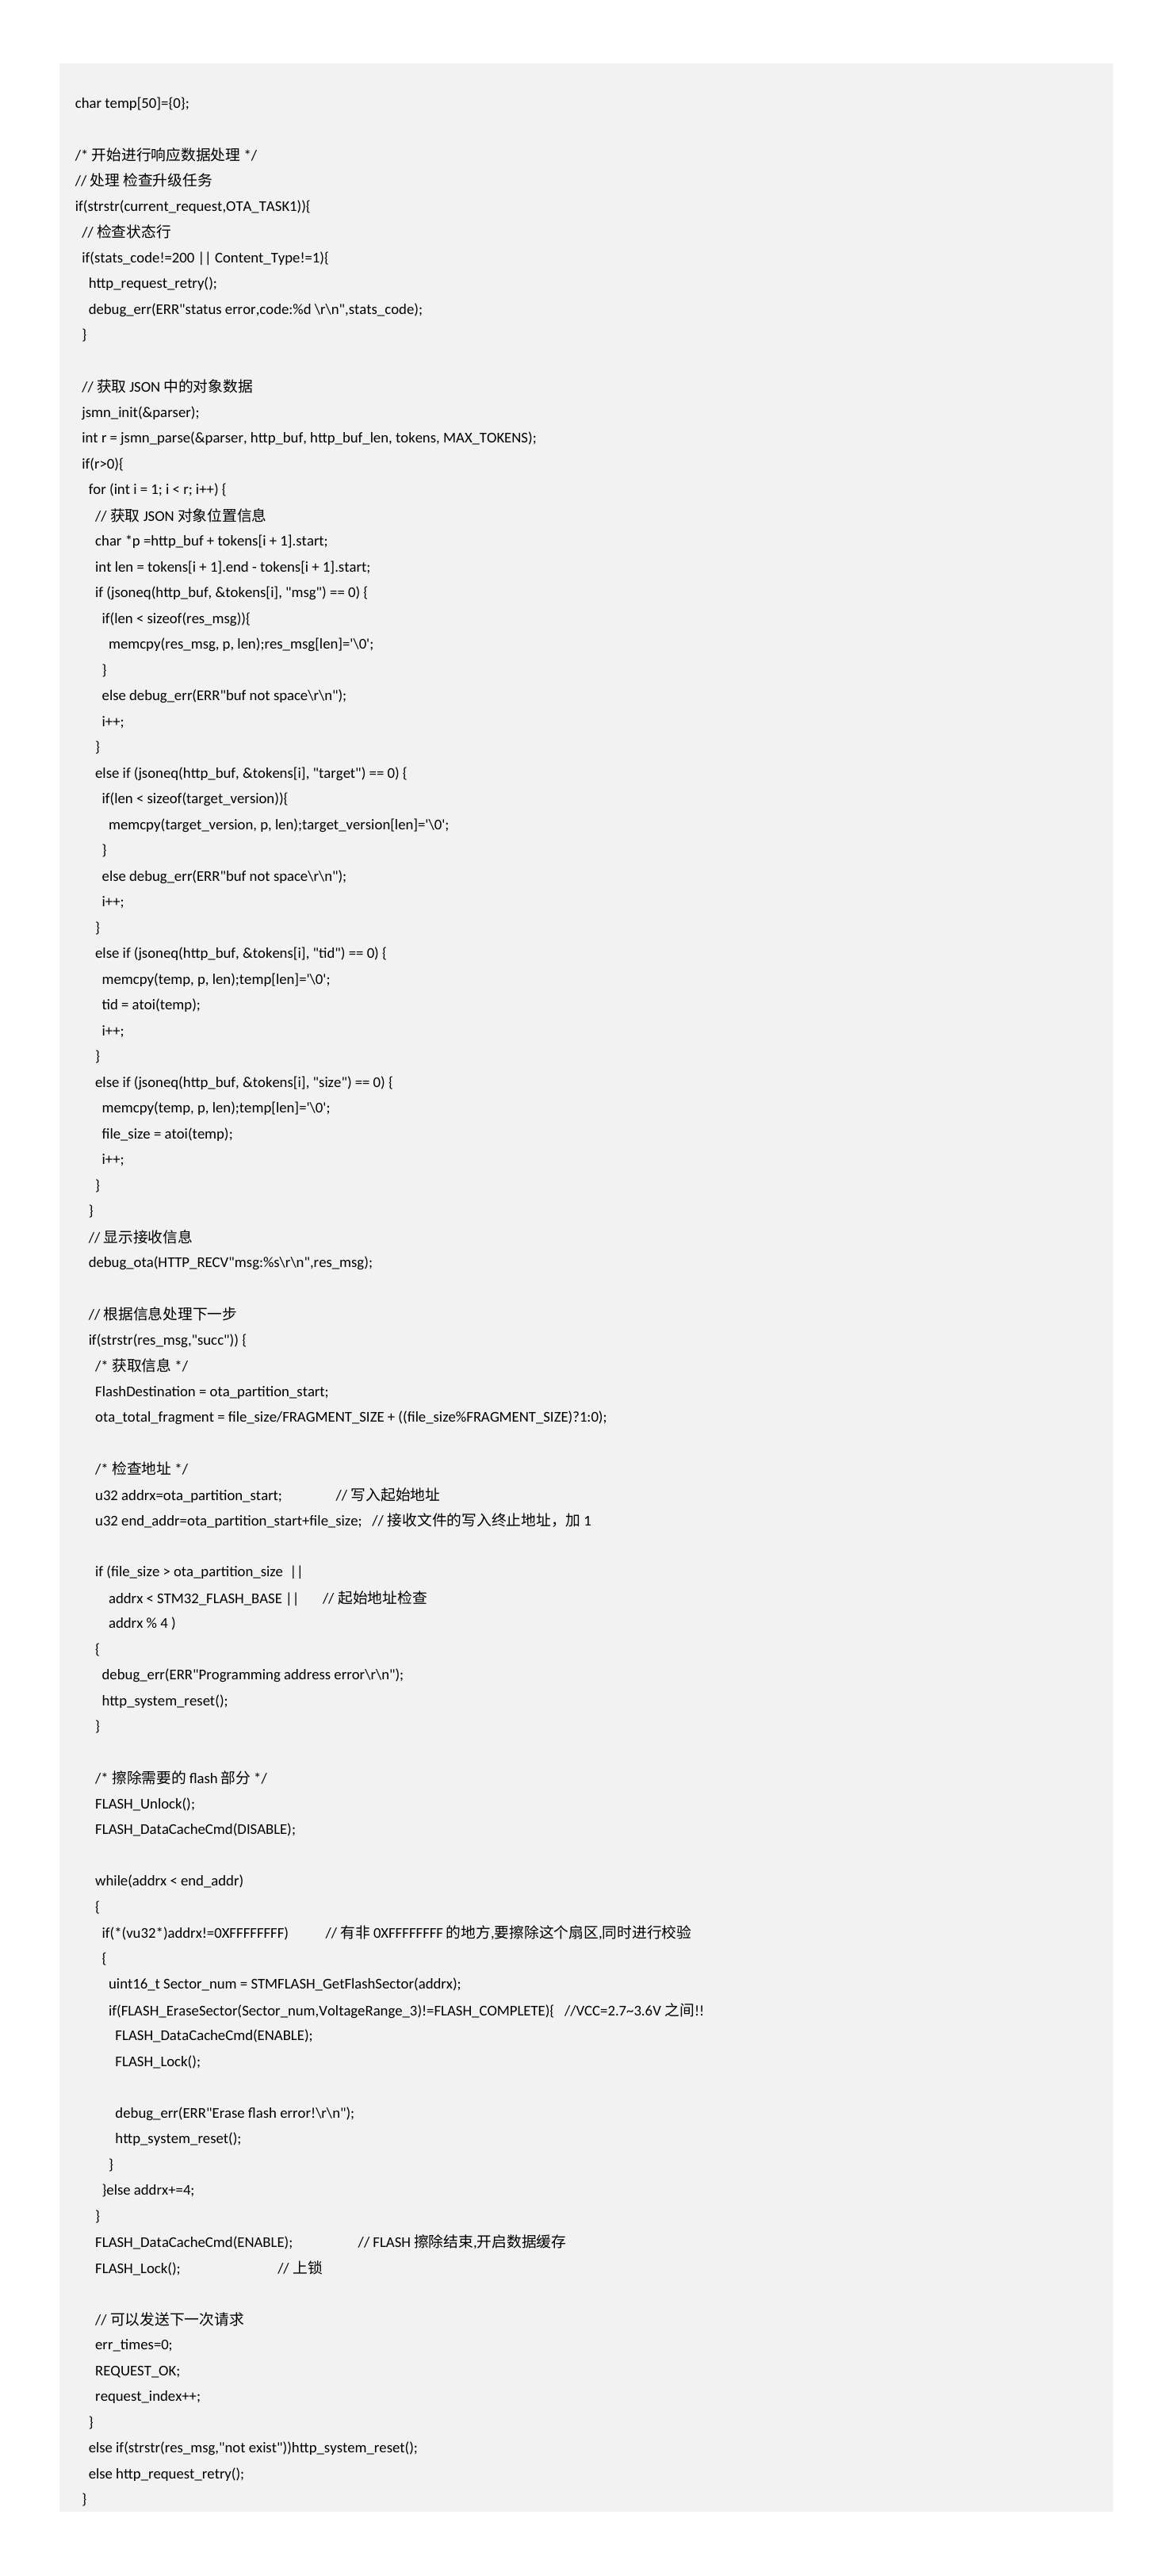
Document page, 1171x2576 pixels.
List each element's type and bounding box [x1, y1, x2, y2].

table_header [59, 63, 1113, 2512]
